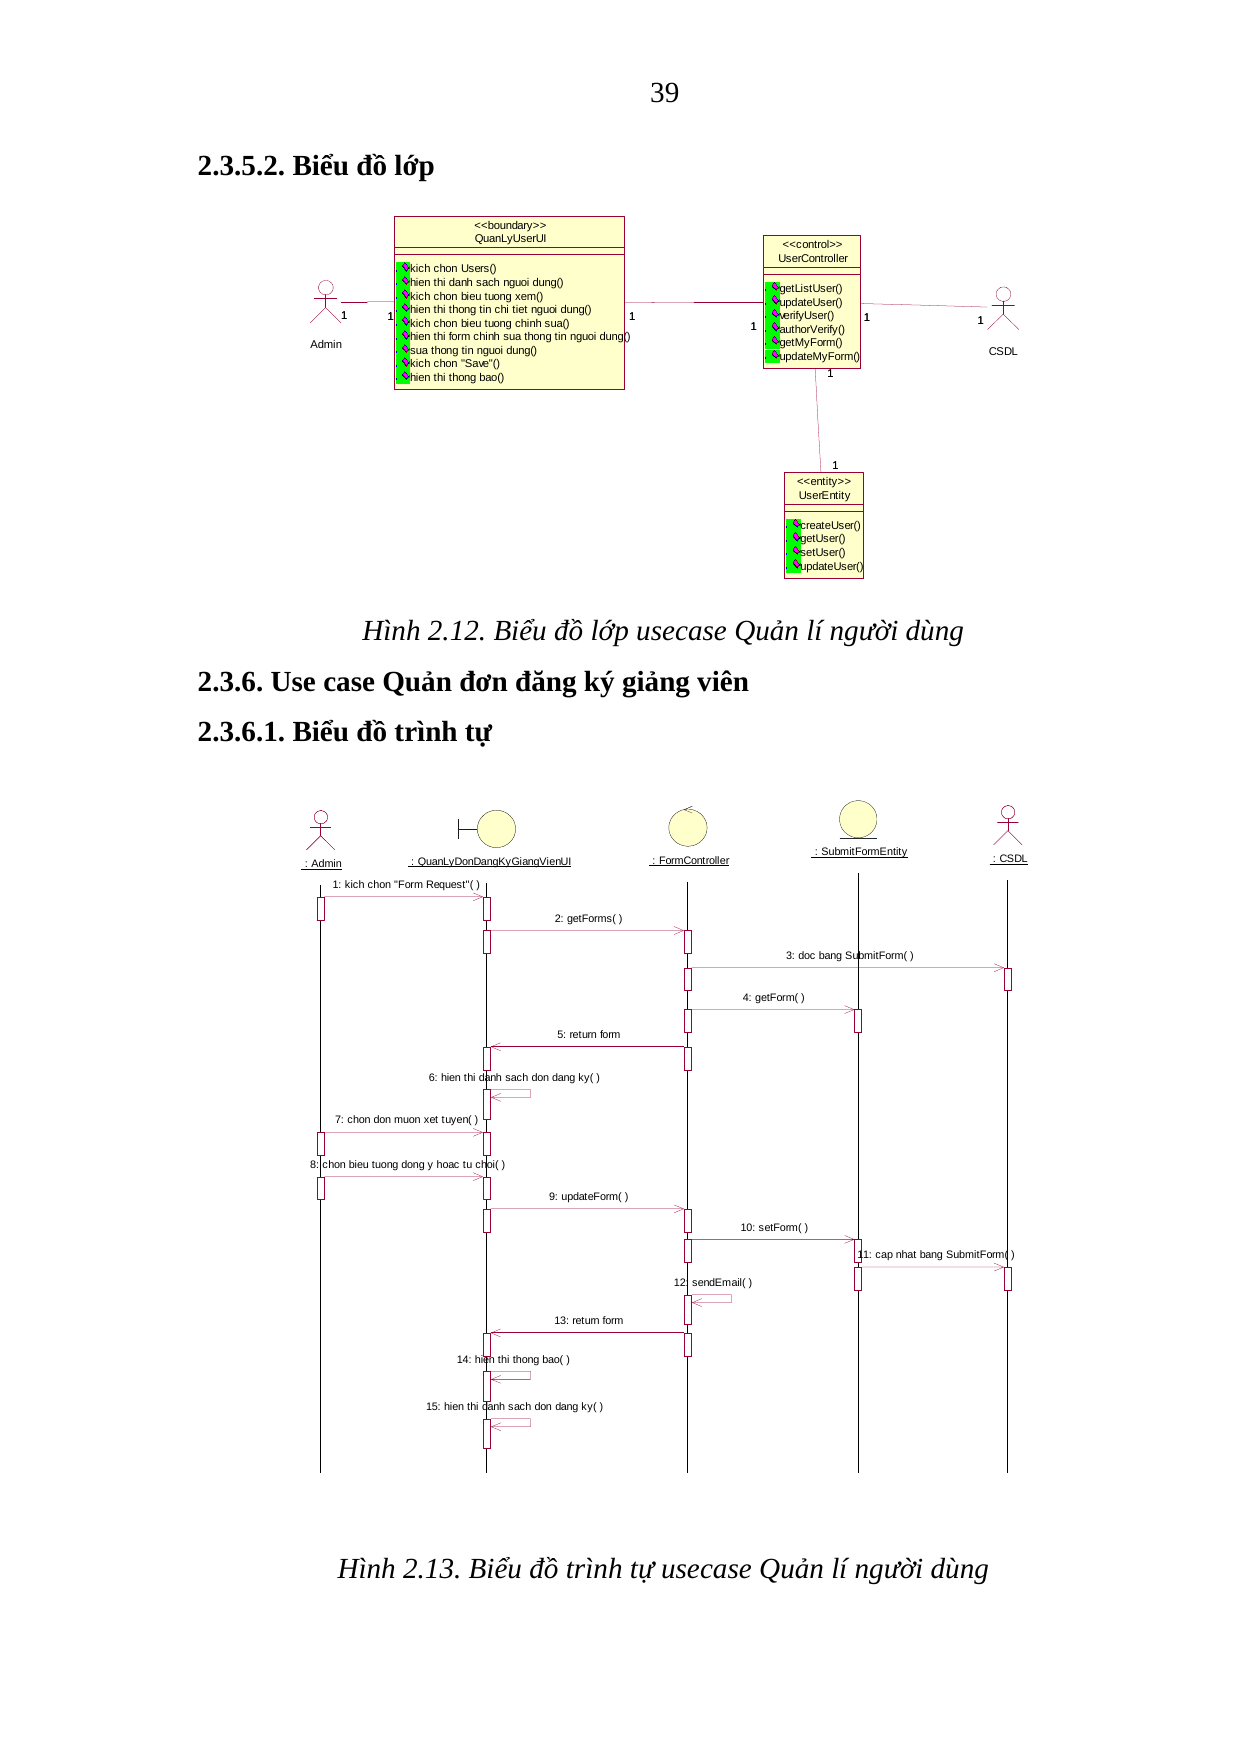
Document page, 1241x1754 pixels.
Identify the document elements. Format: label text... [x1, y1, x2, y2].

text Hình 2.13. Biểu đồ trình tự usecase Quản lí người dùng [207, 1551, 1122, 1585]
subtitle 2.3.5.2. Biểu đồ lớp [197, 148, 1122, 181]
subtitle 2.3.6. Use case Quản đơn đăng ký giảng viên [197, 664, 1122, 697]
subtitle 2.3.6.1. Biểu đồ trình tự [197, 714, 1122, 747]
text Hình 2.12. Biểu đồ lớp usecase Quản lí người dùng [207, 613, 1122, 647]
